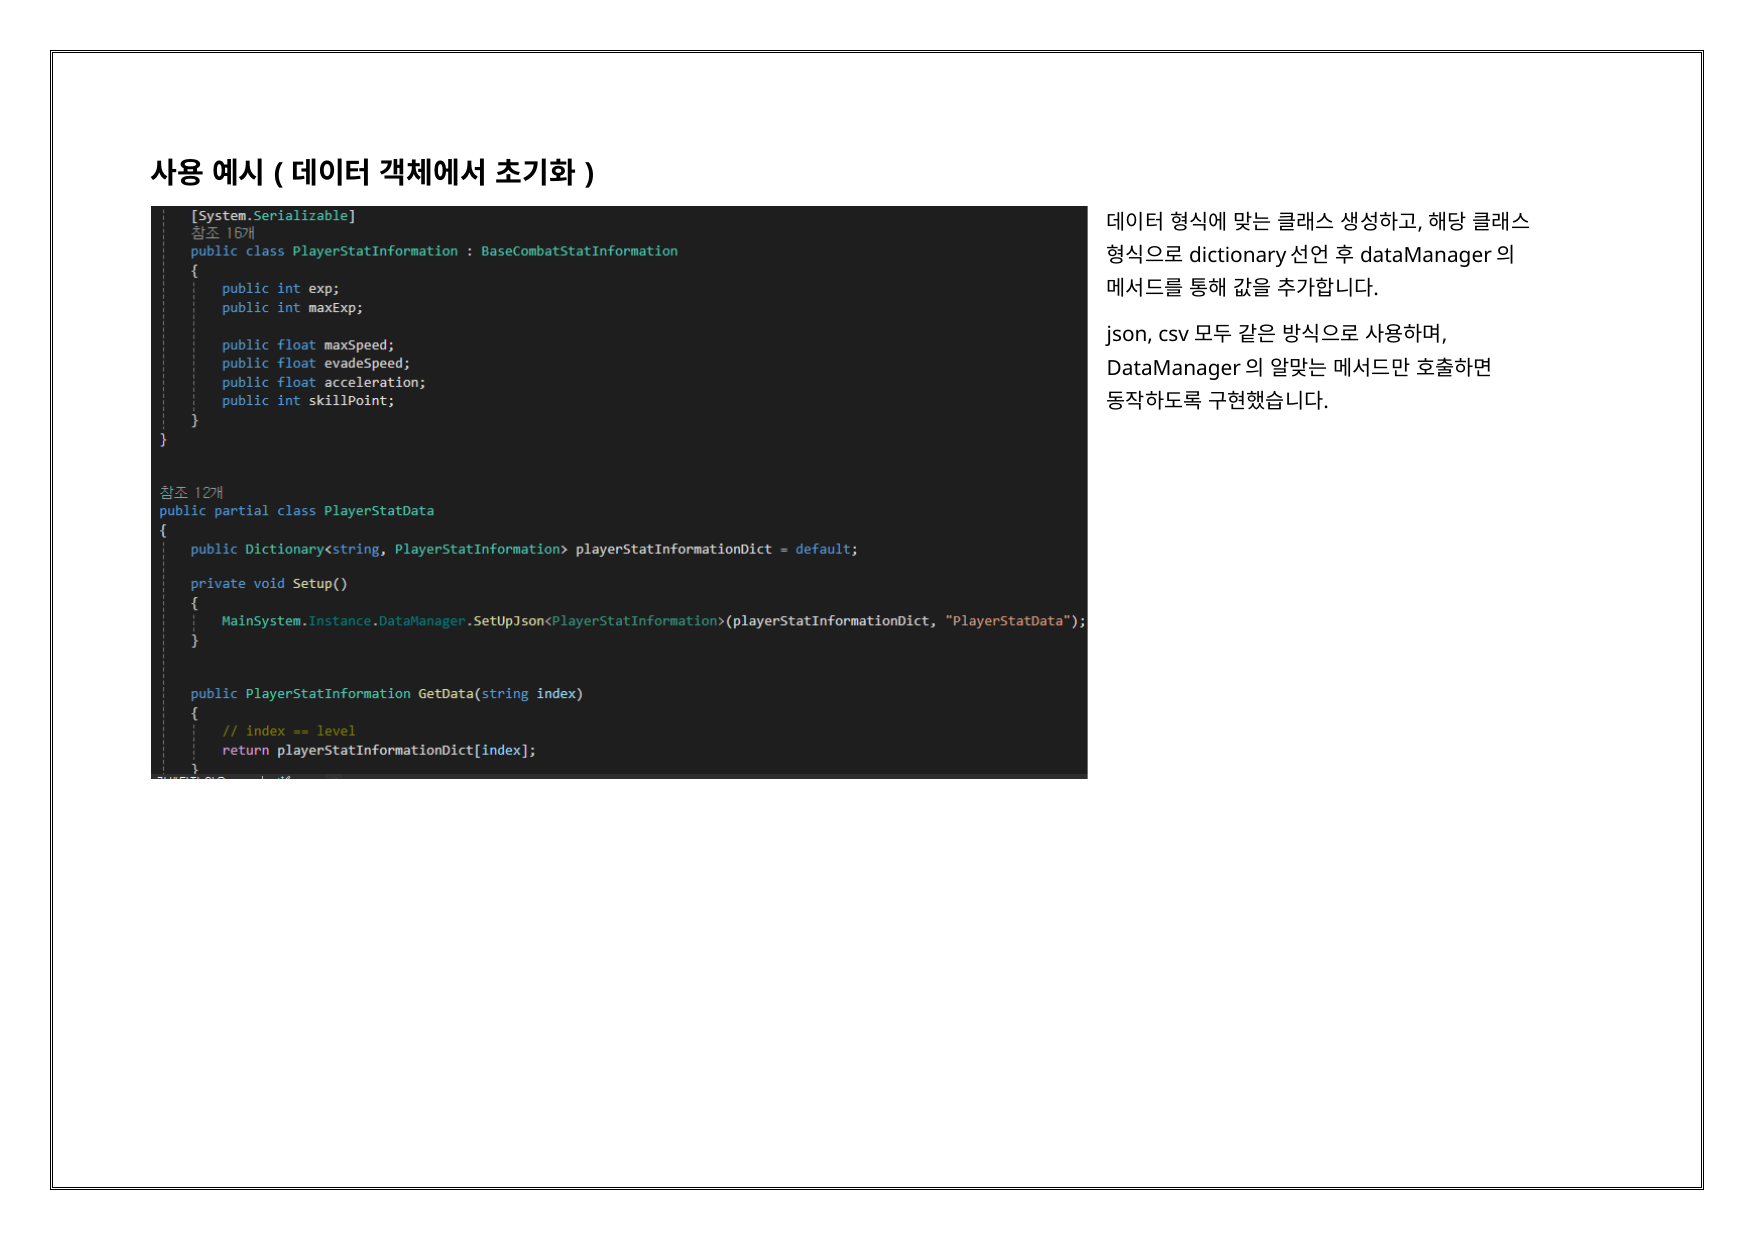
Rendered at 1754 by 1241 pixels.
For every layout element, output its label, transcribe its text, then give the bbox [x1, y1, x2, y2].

picture [150, 206, 1087, 778]
text json, csv 모두 같은 방식으로 사용하며, DataManager의 알맞는 메서드만 호출하면 동작하도록 구현했습니다. [1087, 317, 1577, 414]
text 데이터 형식에 맞는 클래스 생성하고, 해당 클래스 형식으로 dictionary선언 후 dataManager의 메서드를 통해 값을 추가합니다. [150, 205, 1577, 302]
subtitle 사용 예시 ( 데이터 객체에서 초기화 ) [150, 150, 1577, 192]
